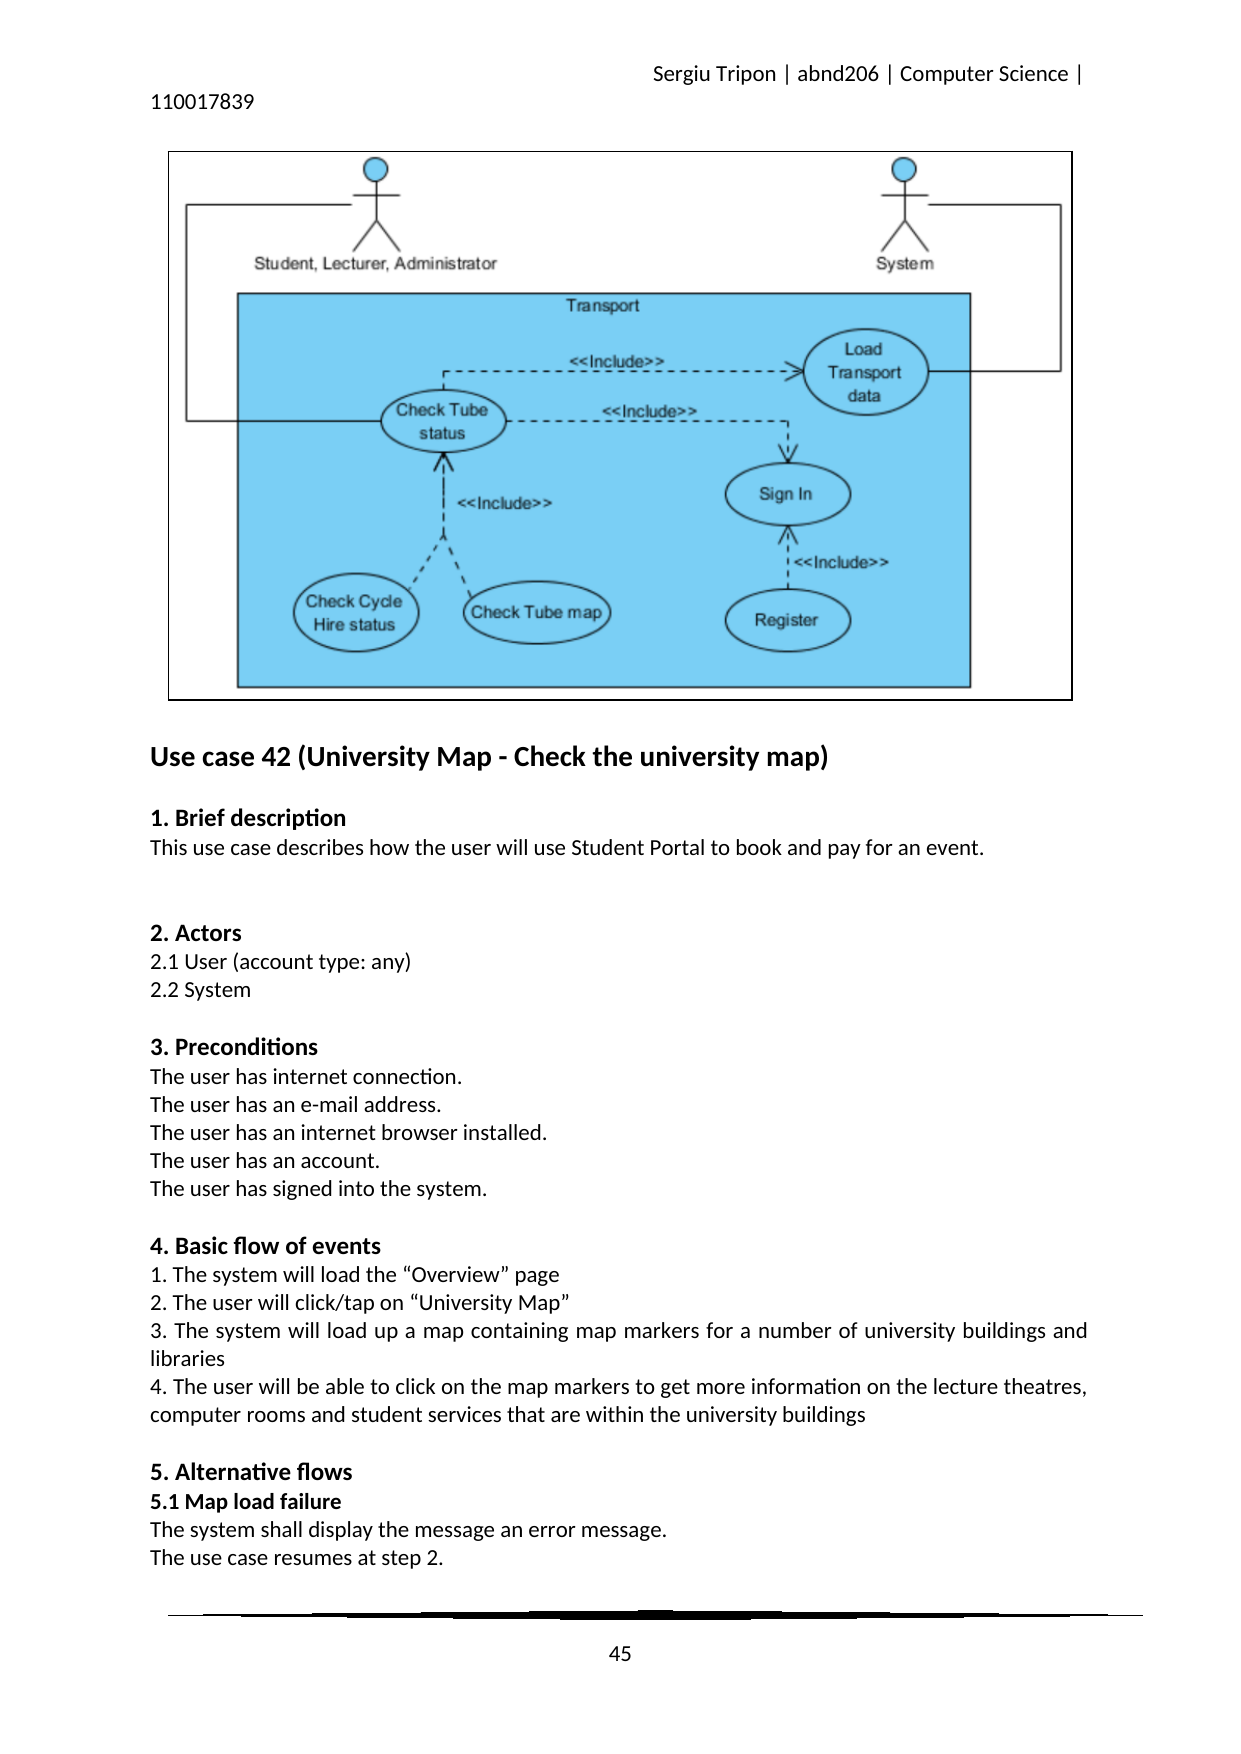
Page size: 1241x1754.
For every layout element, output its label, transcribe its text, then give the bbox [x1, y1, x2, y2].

text The use case resumes at step 2. [150, 1543, 1090, 1571]
text 3. Preconditions [150, 1031, 1090, 1062]
text 4. Basic flow of events [150, 1230, 1090, 1260]
text 4. The user will be able to click on the map markers to get more information on the lecture theatres, computer rooms and student services that are within the university buildings [150, 1372, 1090, 1428]
text The user has signed into the system. [150, 1174, 1090, 1202]
text 2.2 System [150, 975, 1090, 1003]
text The user has an e-mail address. [150, 1090, 1090, 1118]
text 3. The system will load up a map containing map markers for a number of university buildings and libraries [150, 1316, 1090, 1372]
text The user has an internet browser installed. [150, 1118, 1090, 1146]
picture [169, 152, 1071, 699]
text 2. Actors [150, 917, 1090, 947]
text The system shall display the message an error message. [150, 1515, 1090, 1543]
text 5.1 Map load failure [150, 1487, 1090, 1515]
text The user has internet connection. [150, 1062, 1090, 1090]
text 5. Alternative flows [150, 1457, 1090, 1487]
text The user has an account. [150, 1146, 1090, 1174]
text 2.1 User (account type: any) [150, 947, 1090, 975]
text This use case describes how the user will use Student Portal to book and pay for an event. [150, 833, 1090, 861]
text Use case 42 (University Map - Check the university map) [150, 738, 1090, 774]
text 1. Brief description [150, 802, 1090, 833]
text 2. The user will click/tap on “University Map” [150, 1288, 1090, 1316]
text 1. The system will load the “Overview” page [150, 1260, 1090, 1288]
